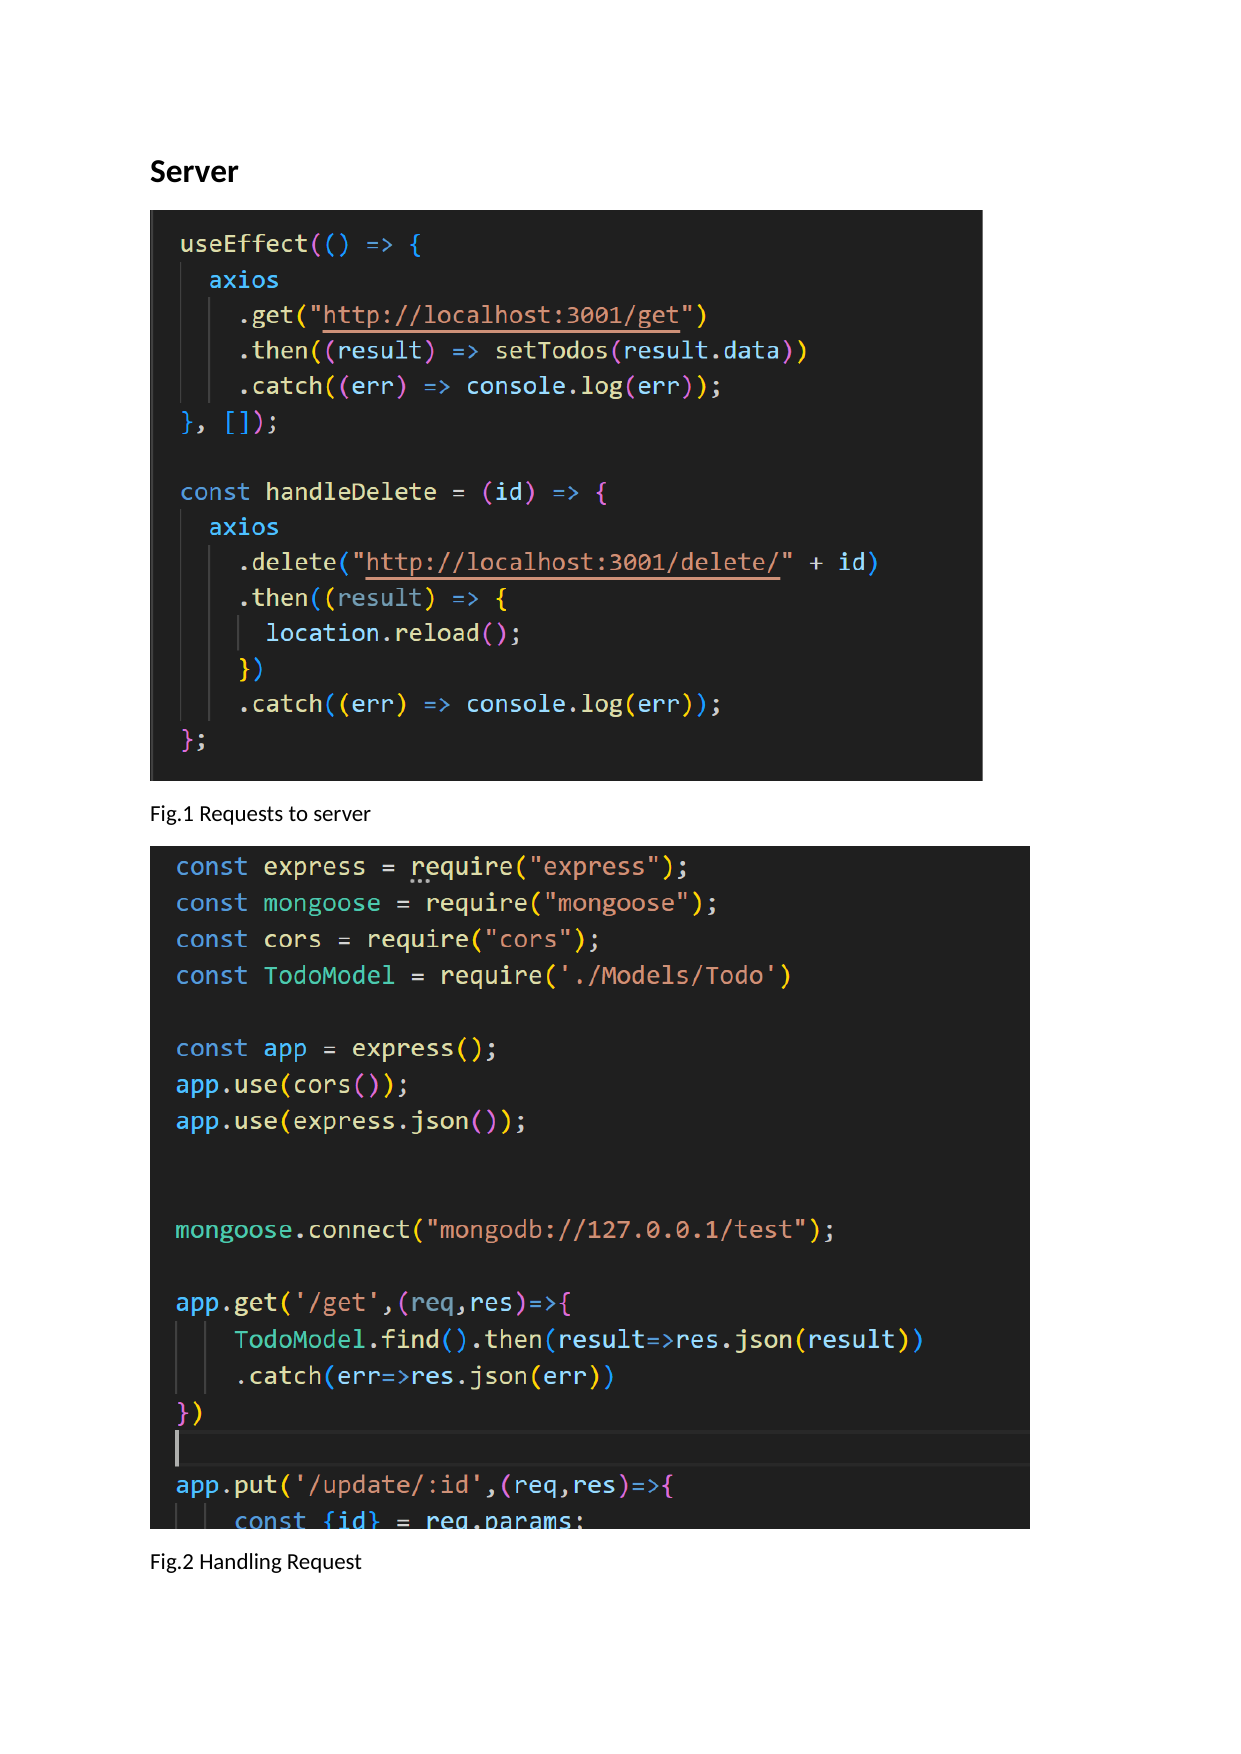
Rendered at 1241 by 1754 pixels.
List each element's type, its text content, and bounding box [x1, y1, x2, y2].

text Server [150, 150, 1090, 191]
text Fig.1 Requests to server [150, 799, 1090, 827]
picture [150, 846, 1030, 1529]
picture [150, 210, 983, 781]
text Fig.2 Handling Request [150, 1547, 1090, 1576]
